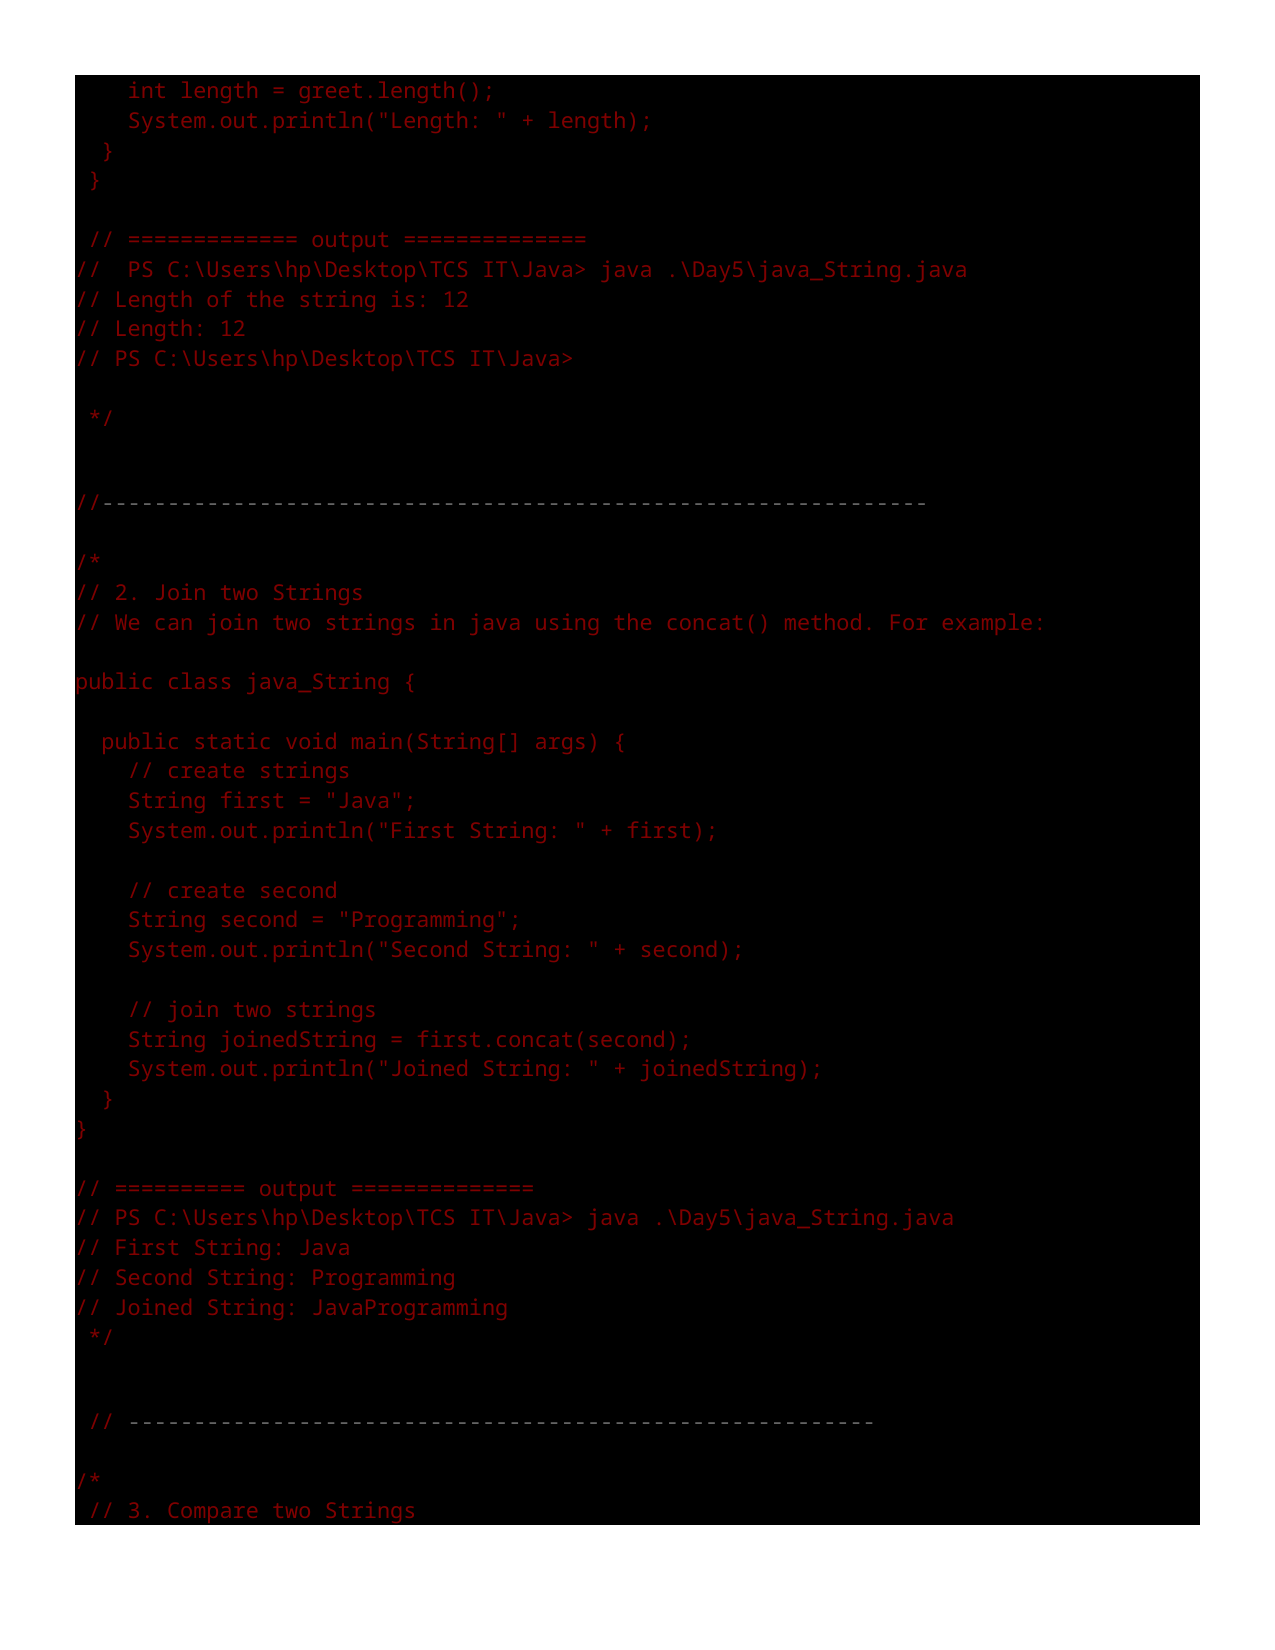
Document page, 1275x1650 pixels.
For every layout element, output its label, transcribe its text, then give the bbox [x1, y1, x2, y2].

text // Second String: Programming [75, 1262, 1200, 1292]
text } [75, 1083, 1200, 1113]
text // We can join two strings in java using the concat() method. For example: [75, 606, 1200, 636]
text // join two strings [75, 994, 1200, 1023]
text String second = "Programming"; [75, 904, 1200, 934]
text //--------------------------------------------------------------- [75, 487, 1200, 517]
text System.out.println("Length: " + length); [75, 105, 1200, 134]
text // 2. Join two Strings [75, 577, 1200, 606]
text // PS C:\Users\hp\Desktop\TCS IT\Java> java .\Day5\java_String.java [75, 1202, 1200, 1232]
text } [75, 134, 1200, 164]
text // ============= output ============== [75, 224, 1200, 254]
text */ [75, 1321, 1200, 1351]
text */ [75, 403, 1200, 432]
text } [75, 1113, 1200, 1143]
text // Joined String: JavaProgramming [75, 1292, 1200, 1321]
text // First String: Java [75, 1232, 1200, 1262]
text String joinedString = first.concat(second); [75, 1023, 1200, 1053]
text public class java_String { [75, 666, 1200, 696]
text System.out.println("Second String: " + second); [75, 934, 1200, 964]
text int length = greet.length(); [75, 75, 1200, 105]
text // create strings [75, 755, 1200, 785]
text System.out.println("Joined String: " + joinedString); [75, 1053, 1200, 1083]
text // --------------------------------------------------------- [75, 1406, 1200, 1436]
text // Length of the string is: 12 [75, 283, 1200, 313]
text System.out.println("First String: " + first); [75, 815, 1200, 845]
text // PS C:\Users\hp\Desktop\TCS IT\Java> [75, 343, 1200, 373]
text // PS C:\Users\hp\Desktop\TCS IT\Java> java .\Day5\java_String.java [75, 254, 1200, 283]
text public static void main(String[] args) { [75, 726, 1200, 755]
text /* [75, 547, 1200, 577]
text String first = "Java"; [75, 785, 1200, 815]
text /* [75, 1466, 1200, 1495]
text // create second [75, 874, 1200, 904]
text // ========== output ============== [75, 1172, 1200, 1202]
text // 3. Compare two Strings [75, 1495, 1200, 1525]
text // Length: 12 [75, 313, 1200, 343]
text } [75, 164, 1200, 194]
